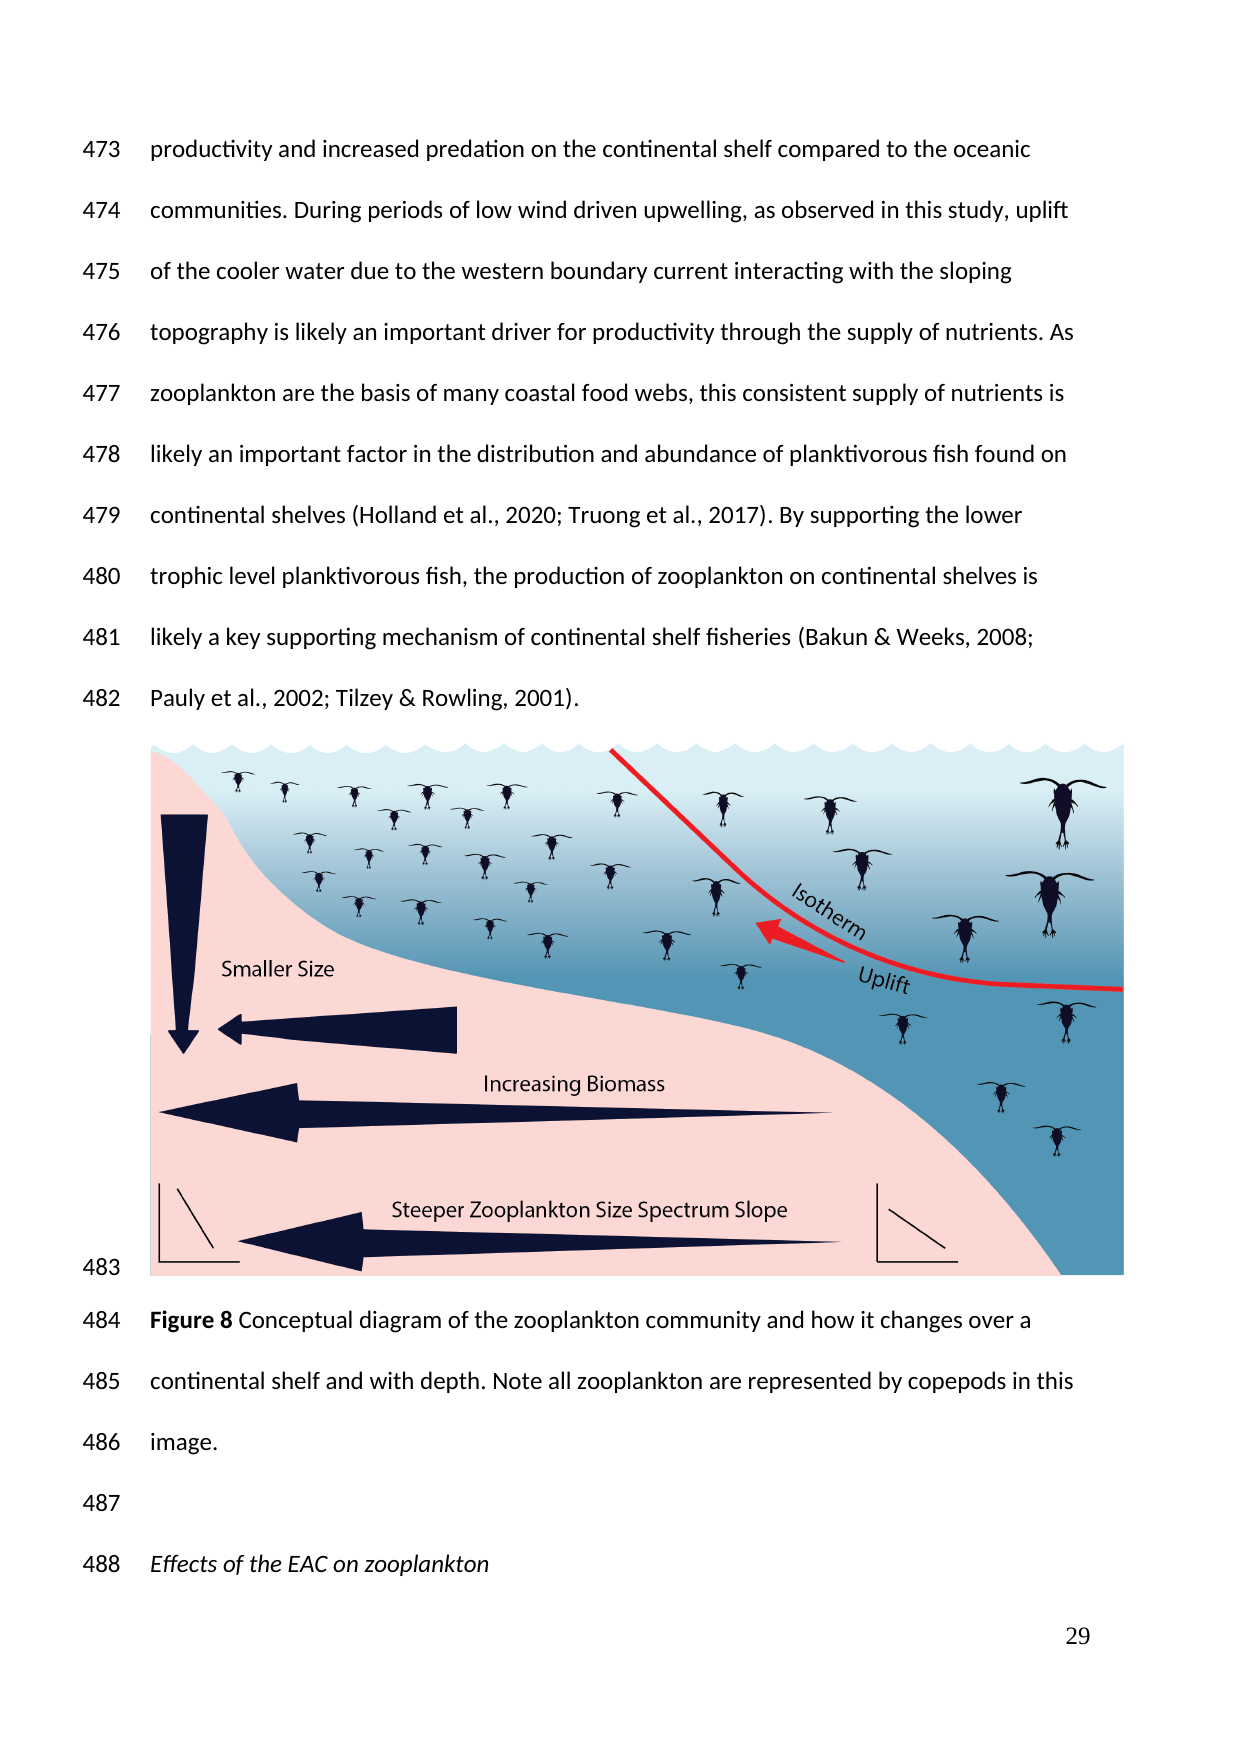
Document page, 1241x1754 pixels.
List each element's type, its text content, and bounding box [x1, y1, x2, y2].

picture [150, 743, 1124, 1276]
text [150, 133, 1090, 713]
text Effects of the EAC on zooplankton [150, 1548, 1090, 1579]
text Figure 8 Conceptual diagram of the zooplankton community and how it changes over a continental shelf and with depth. Note all zooplankton are represented by copepods in this image. [150, 1304, 1090, 1457]
